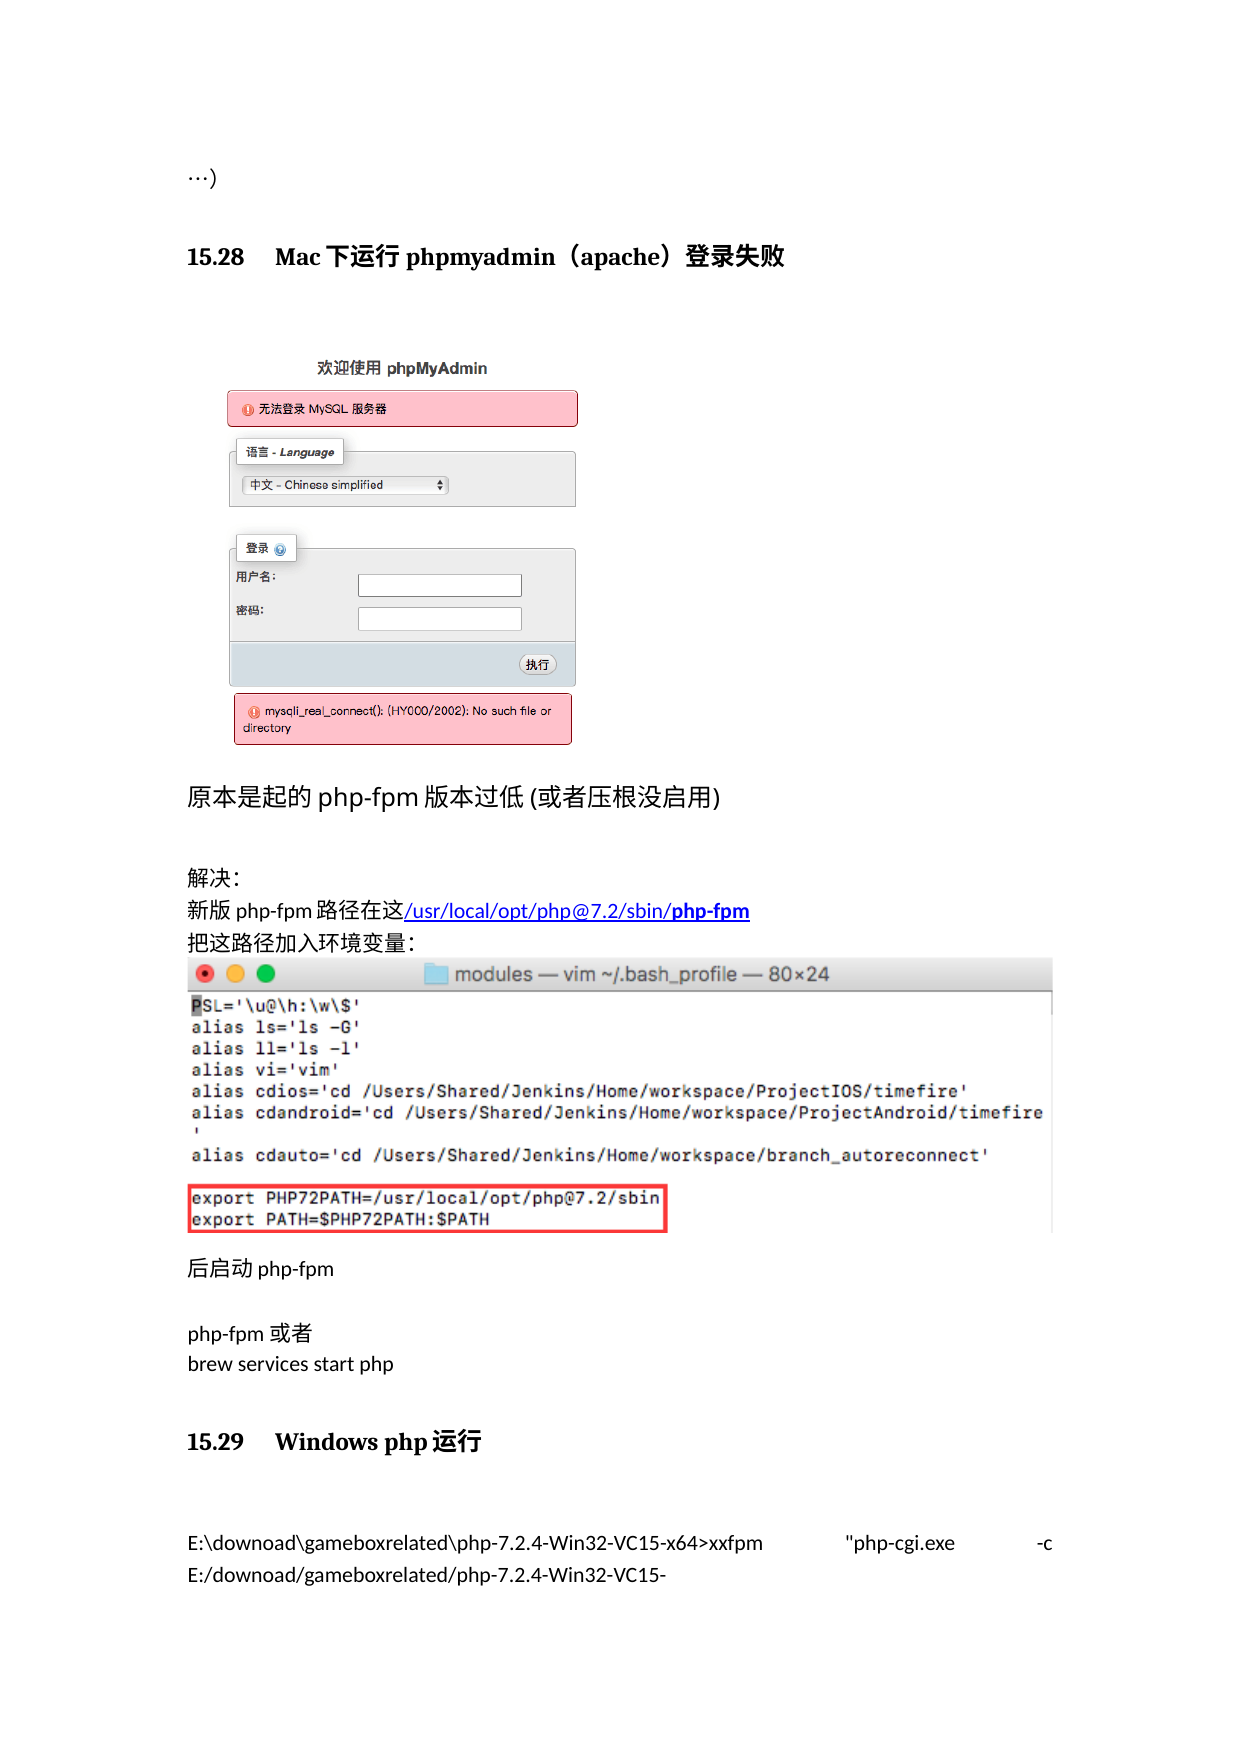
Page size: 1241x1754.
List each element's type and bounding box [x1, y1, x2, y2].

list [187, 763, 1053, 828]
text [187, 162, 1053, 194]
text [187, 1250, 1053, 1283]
picture [187, 351, 654, 751]
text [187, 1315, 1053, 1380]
picture [187, 957, 1053, 1233]
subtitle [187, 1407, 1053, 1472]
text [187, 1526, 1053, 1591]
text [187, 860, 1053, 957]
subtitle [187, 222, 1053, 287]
